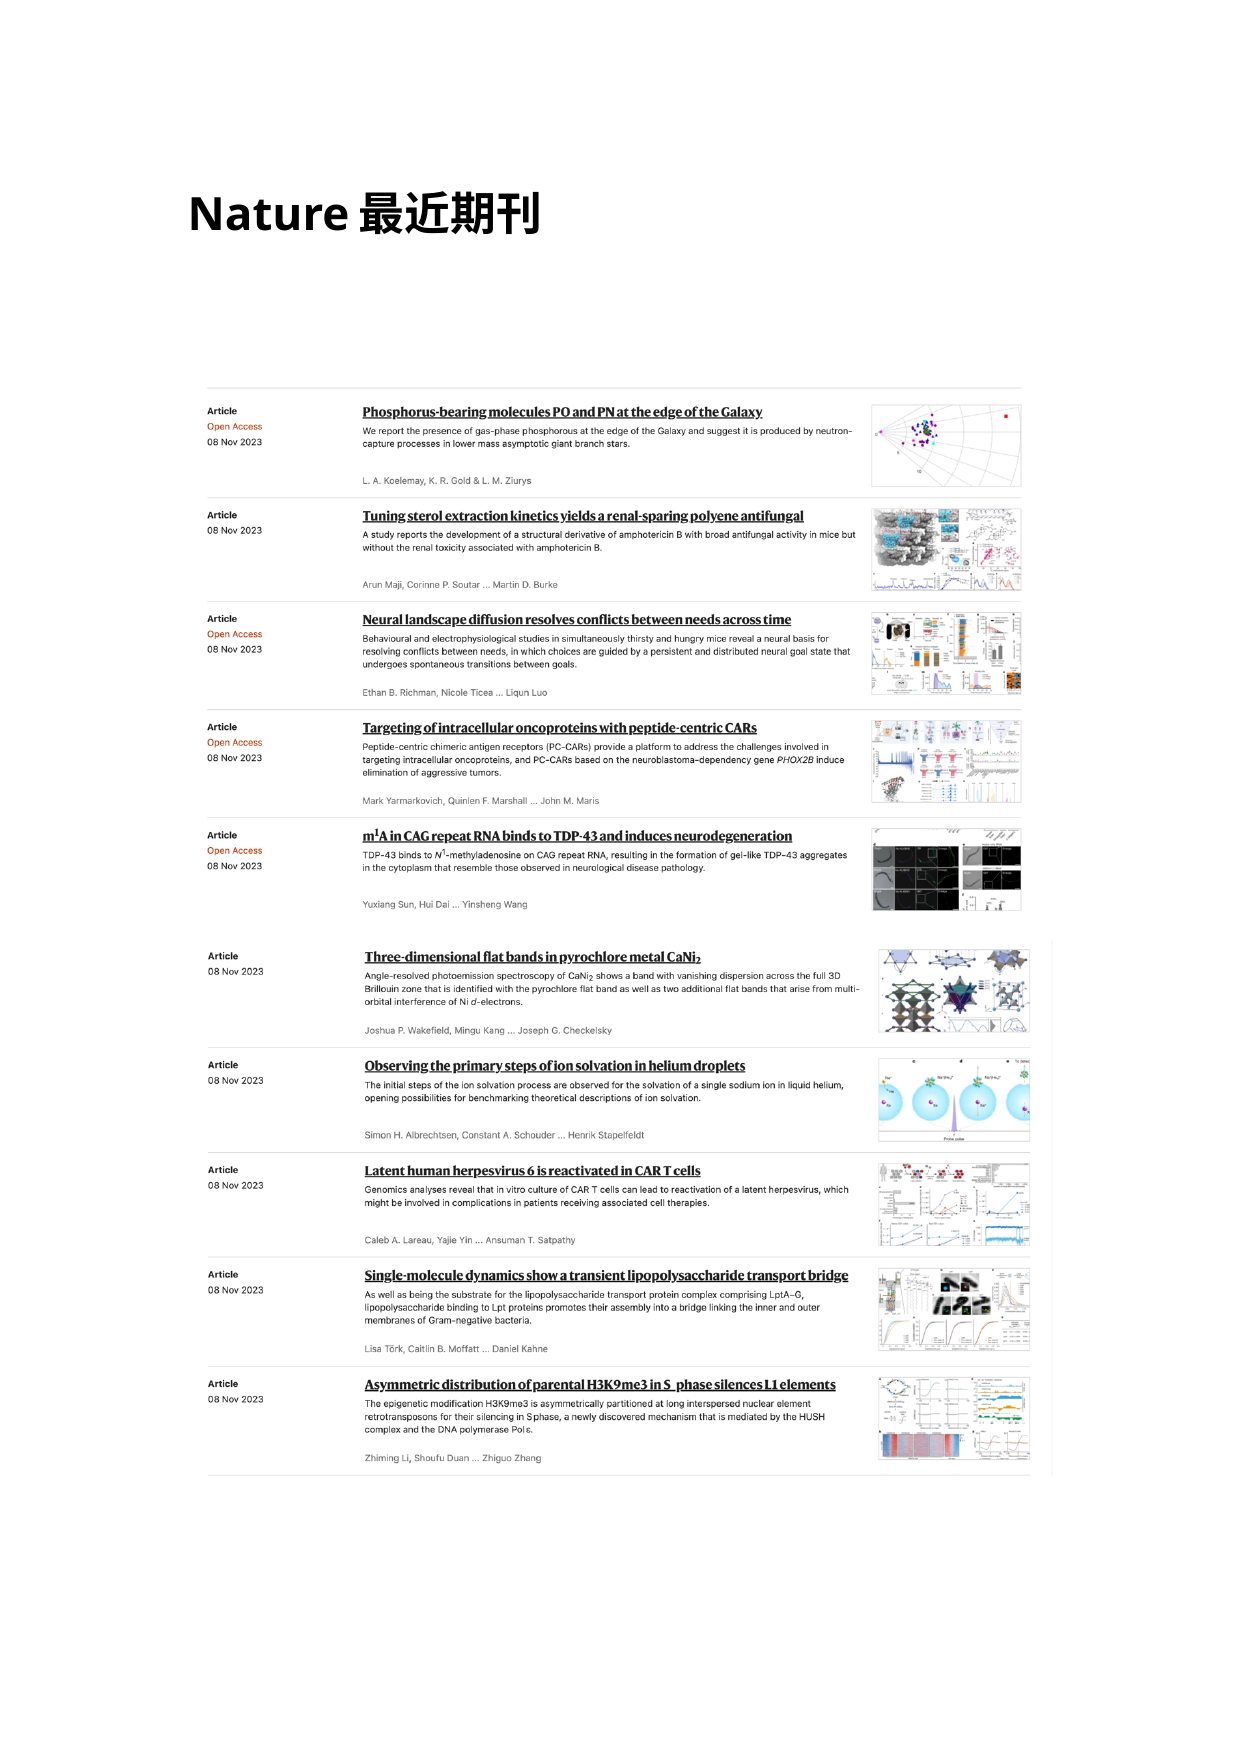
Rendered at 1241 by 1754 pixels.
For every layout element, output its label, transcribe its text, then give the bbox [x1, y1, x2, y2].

picture [187, 387, 1037, 919]
picture [187, 940, 1053, 1476]
subtitle Nature最近期刊 [187, 162, 1053, 259]
